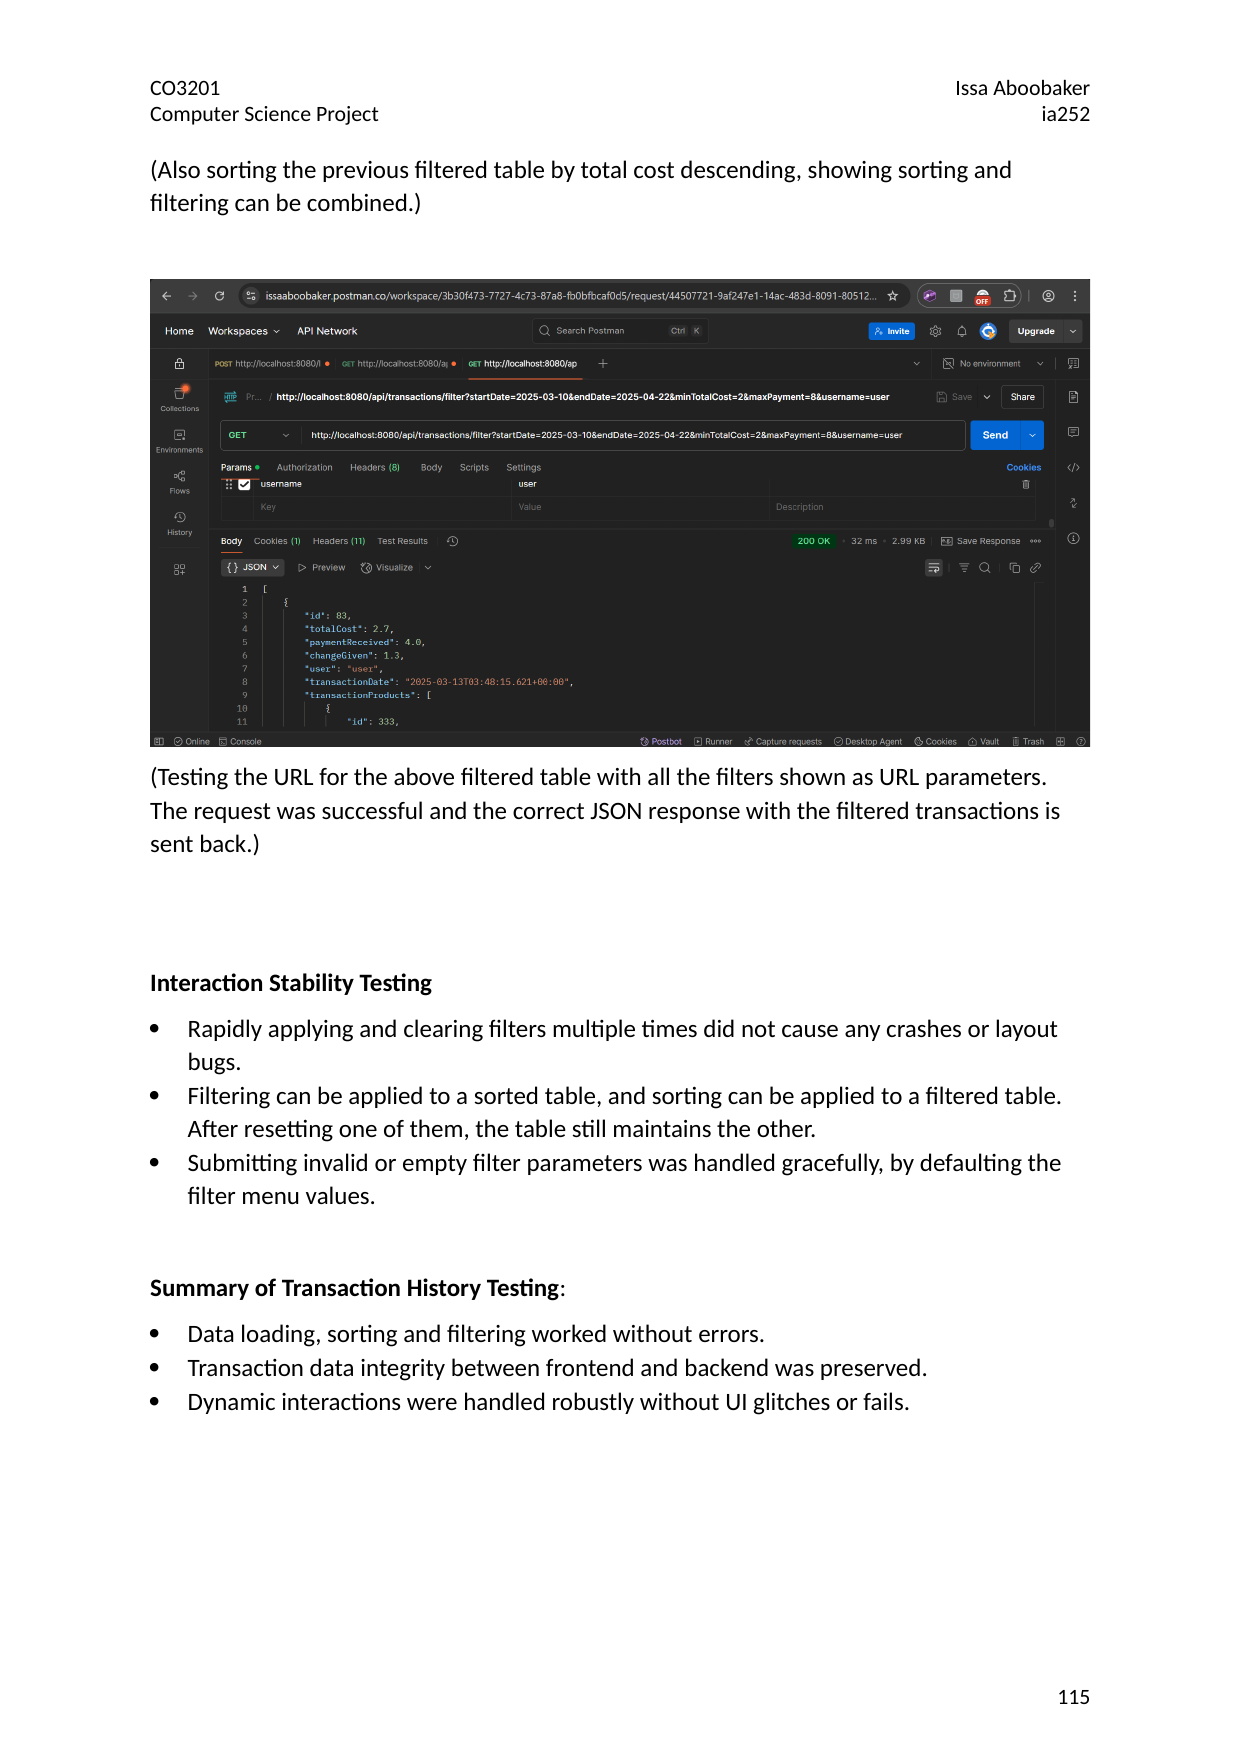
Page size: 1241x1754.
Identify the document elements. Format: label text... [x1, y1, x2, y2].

text (Testing the URL for the above filtered table with all the filters shown as URL parameters. The request was successful and the correct JSON response with the filtered transactions is sent back.) [150, 762, 1090, 859]
list Submitting invalid or empty filter parameters was handled gracefully, by defaulting the filter menu values. [150, 1147, 1090, 1211]
text Summary of Transaction History Testing: [150, 1273, 1090, 1303]
picture [150, 279, 1091, 747]
list Transaction data integrity between frontend and backend was preserved. [150, 1352, 1090, 1383]
list Data loading, sorting and filtering worked without errors. [150, 1319, 1090, 1349]
list Filtering can be applied to a sorted table, and sorting can be applied to a filtered table. After resetting one of them, the table still maintains the other. [150, 1080, 1090, 1144]
text (Also sorting the previous filtered table by total cost descending, showing sorting and filtering can be combined.) [150, 154, 1090, 218]
list Dynamic interactions were handled robustly without UI glitches or fails. [150, 1386, 1090, 1416]
text Interaction Stability Testing [150, 967, 1090, 997]
list Rapidly applying and clearing filters multiple times did not cause any crashes or layout bugs. [150, 1013, 1090, 1077]
